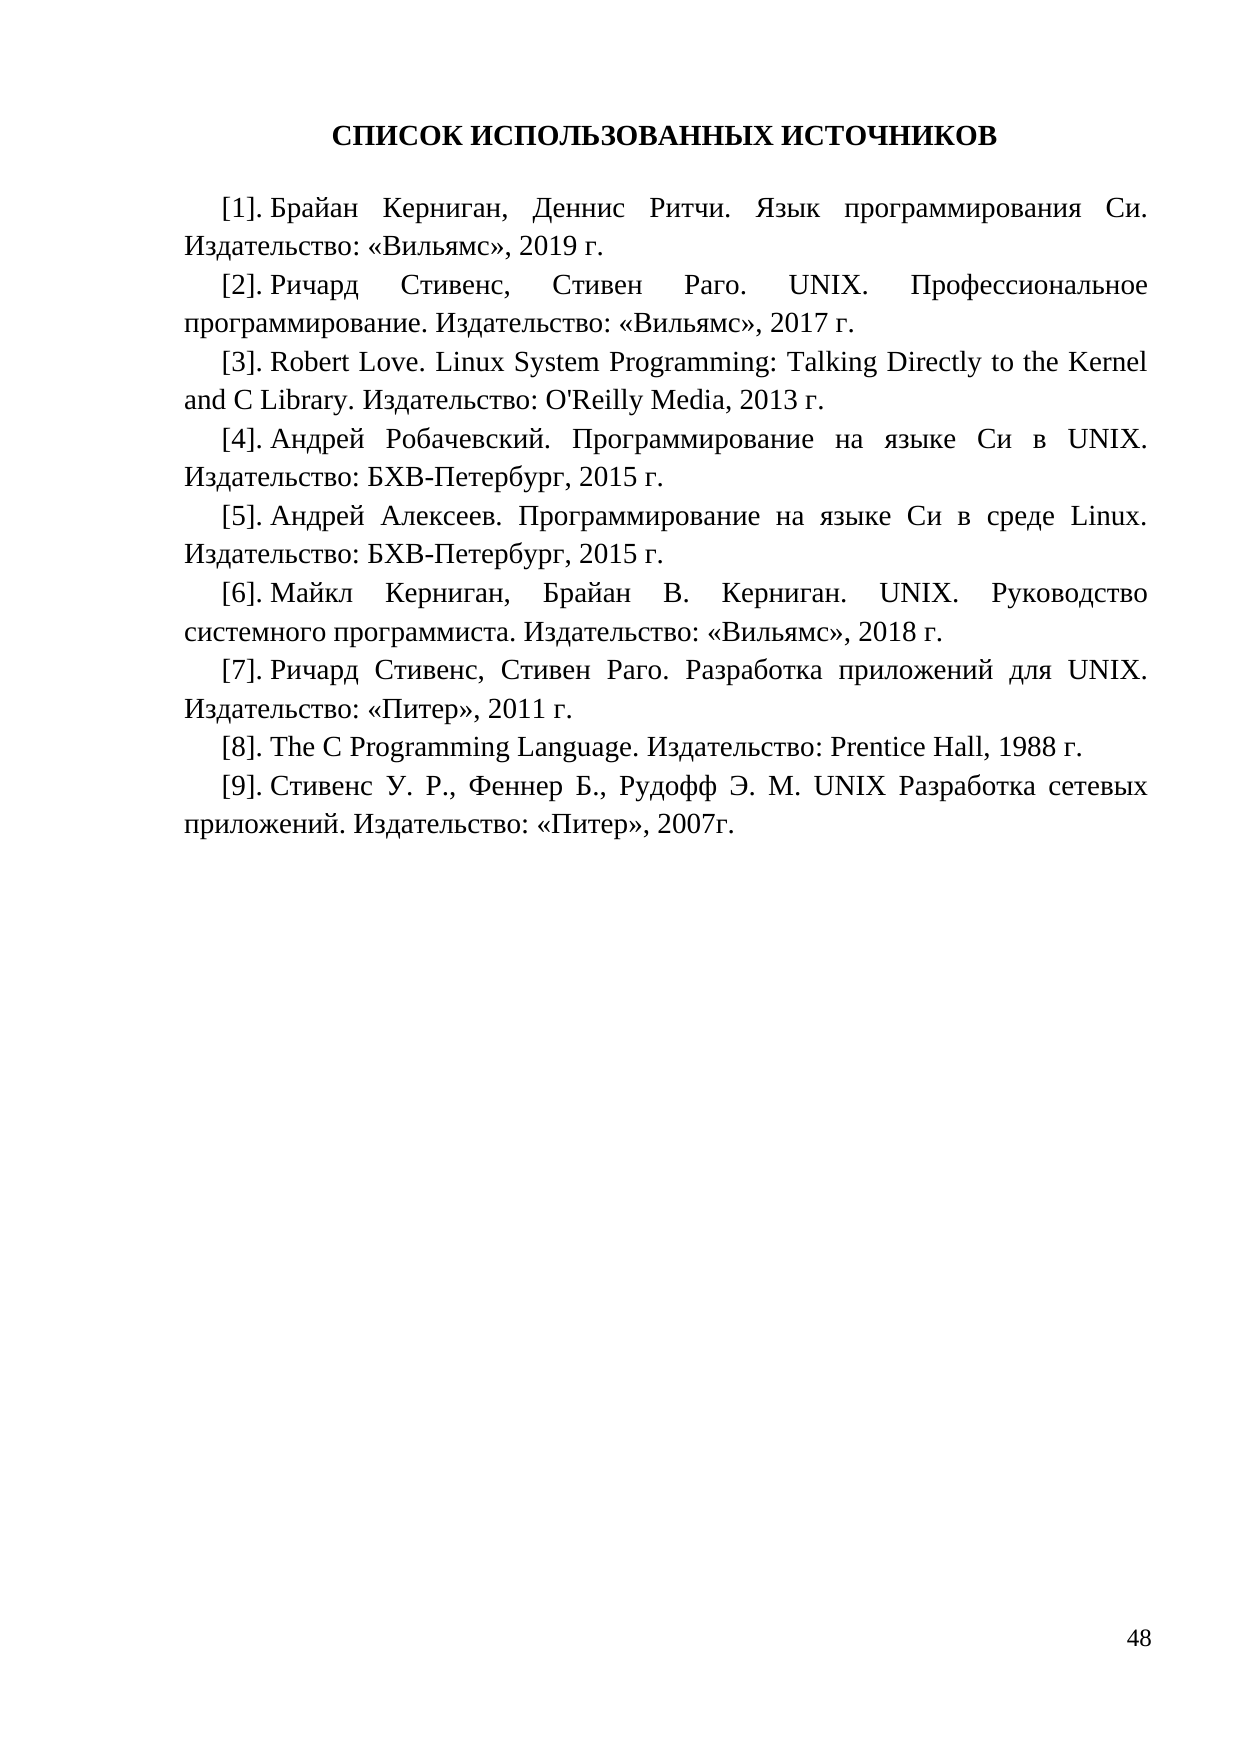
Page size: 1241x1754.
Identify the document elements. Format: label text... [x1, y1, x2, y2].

list Андрей Робачевский. Программирование на языке Си в UNIX. Издательство: БХВ-Петербург, 2015 г. [184, 421, 1149, 493]
list Стивенс У. Р., Феннер Б., Рудофф Э. М. UNIX Разработка сетевых приложений. Издательство: «Питер», 2007г. [184, 768, 1149, 840]
list Андрей Алексеев. Программирование на языке Си в среде Linux. Издательство: БХВ-Петербург, 2015 г. [184, 498, 1149, 570]
subtitle СПИСОК ИСПОЛЬЗОВАННЫХ ИСТОЧНИКОВ [177, 118, 1152, 152]
list Ричард Стивенс, Стивен Раго. UNIX. Профессиональное программирование. Издательство: «Вильямс», 2017 г. [184, 267, 1149, 339]
list Майкл Керниган, Брайан В. Керниган. UNIX. Руководство системного программиста. Издательство: «Вильямс», 2018 г. [184, 575, 1149, 647]
list The C Programming Language. Издательство: Prentice Hall, 1988 г. [184, 729, 1149, 763]
list Ричард Стивенс, Стивен Раго. Разработка приложений для UNIX. Издательство: «Питер», 2011 г. [184, 652, 1149, 724]
list Брайан Керниган, Деннис Ритчи. Язык программирования Си. Издательство: «Вильямс», 2019 г. [184, 190, 1149, 262]
list Robert Love. Linux System Programming: Talking Directly to the Kernel and C Library. Издательство: O'Reilly Media, 2013 г. [184, 344, 1149, 416]
